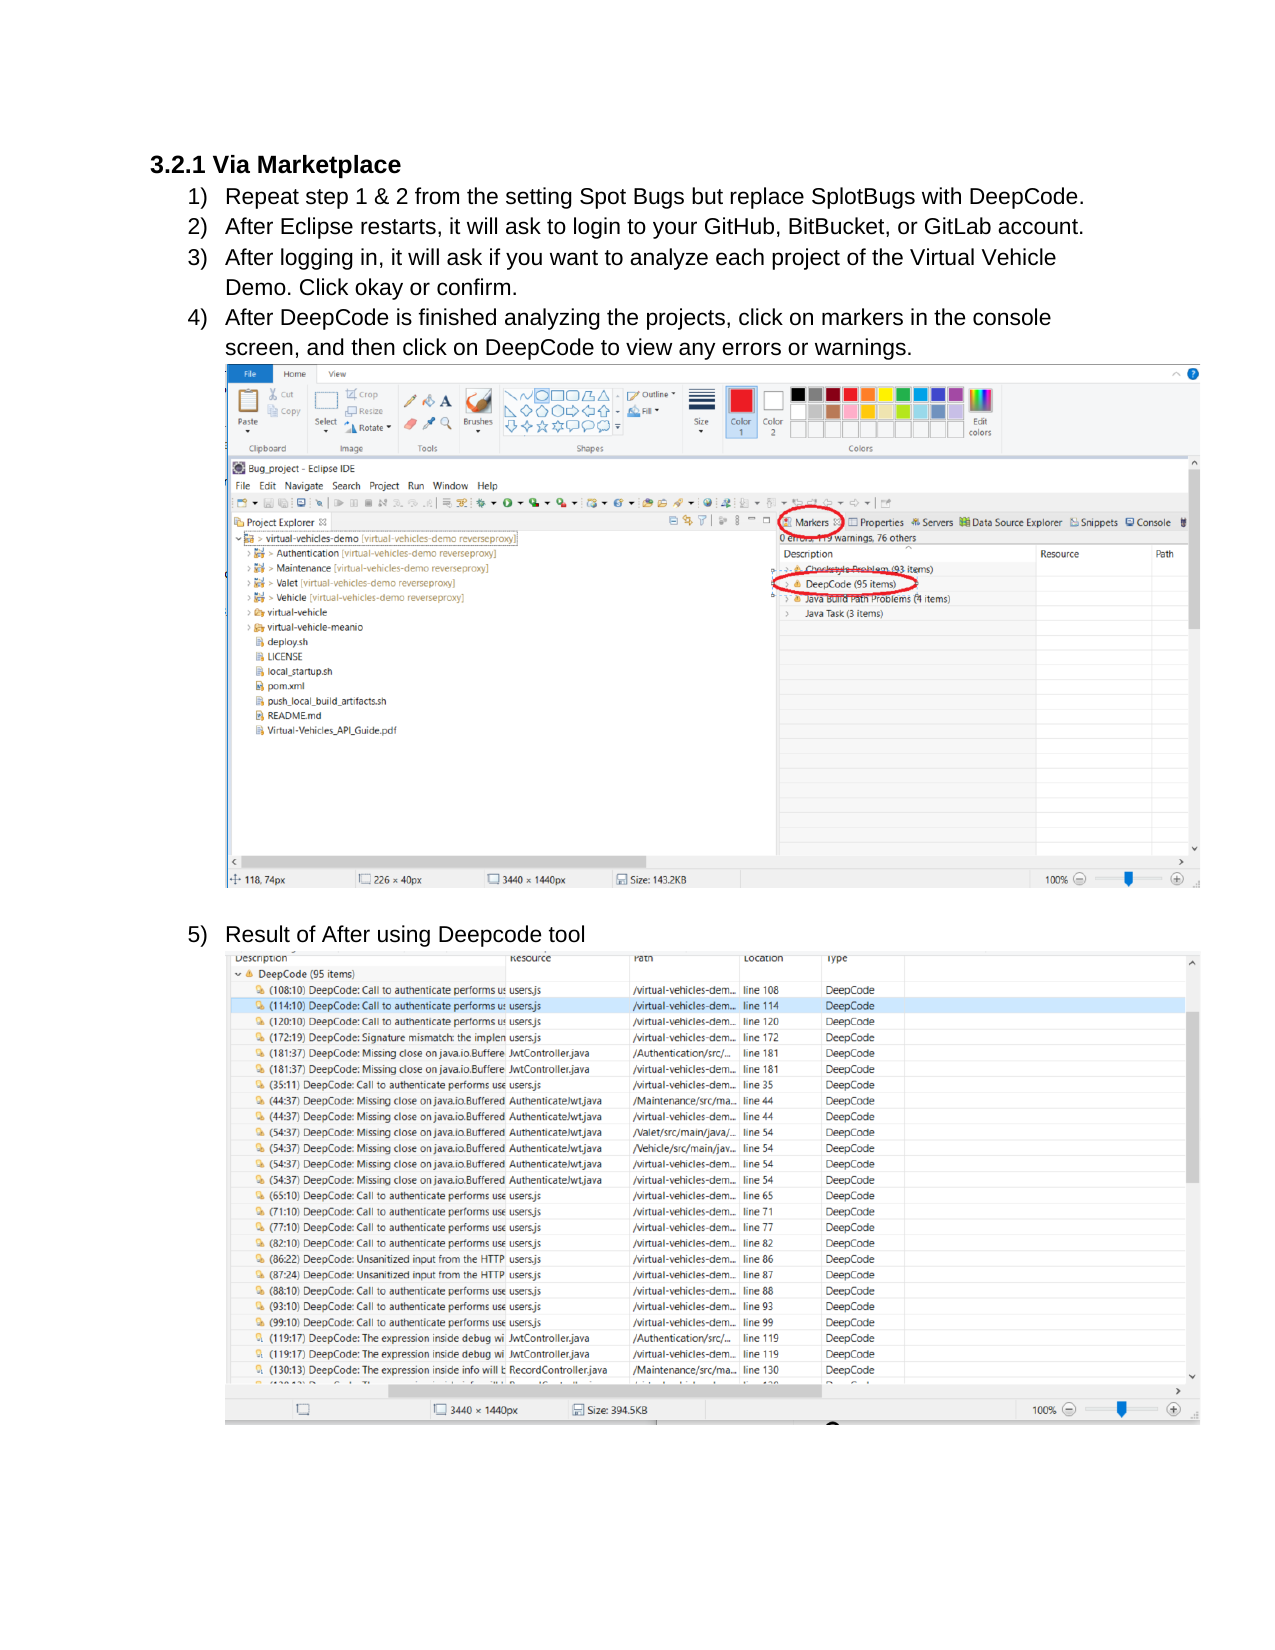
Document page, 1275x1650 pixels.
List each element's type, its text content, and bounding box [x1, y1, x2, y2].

picture [225, 364, 1200, 888]
list After logging in, it will ask if you want to analyze each project of the Virtual Vehicle Demo. Click okay or confirm. [187, 243, 1125, 300]
list After DeepCode is finished analyzing the projects, click on markers in the console screen, and then click on DeepCode to view any errors or warnings. [187, 304, 1125, 360]
list Result of After using Deepcode tool [187, 921, 1125, 948]
picture [225, 951, 1200, 1425]
list Repeat step 1 & 2 from the setting Spot Bugs but replace SplotBugs with DeepCode. [187, 183, 1125, 209]
list After Eclipse restarts, it will ask to login to your GitHub, BitBucket, or GitLab account. [187, 213, 1125, 239]
subtitle 3.2.1 Via Marketplace [150, 150, 1125, 179]
